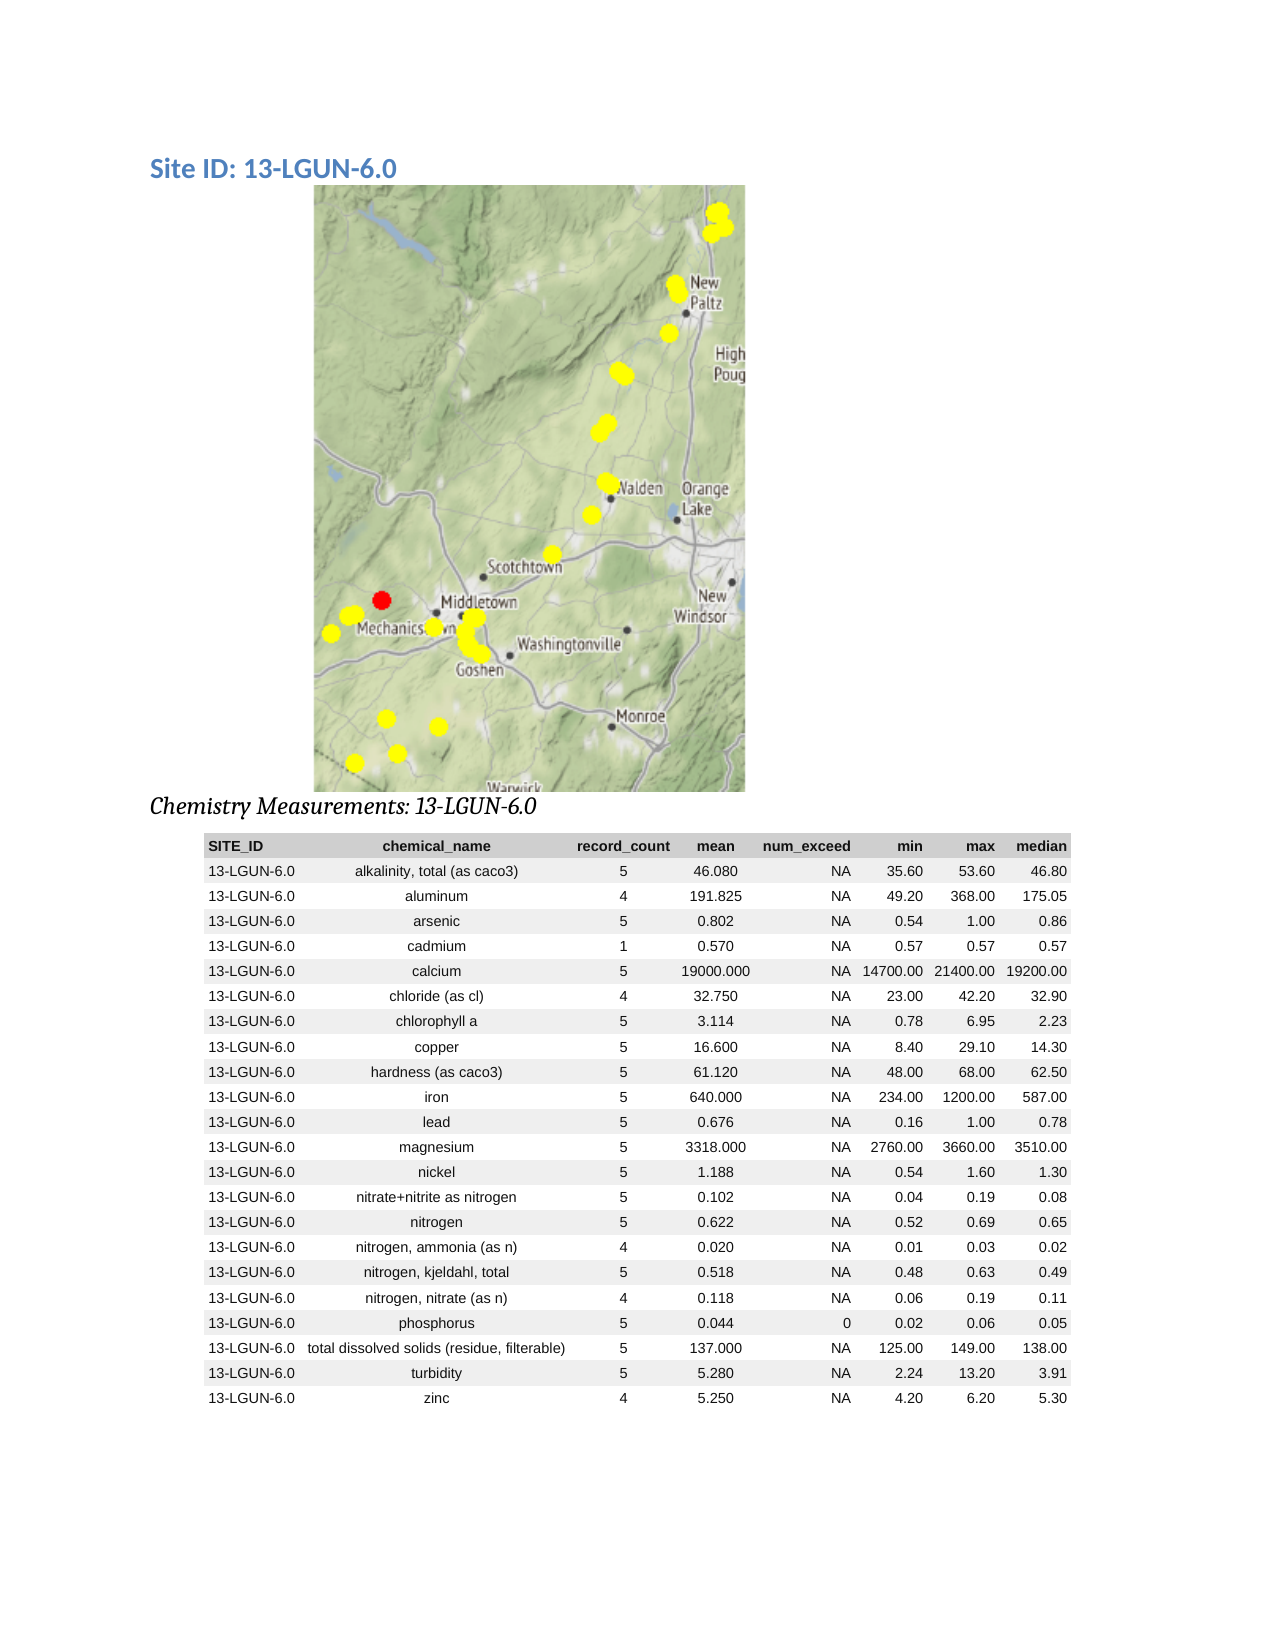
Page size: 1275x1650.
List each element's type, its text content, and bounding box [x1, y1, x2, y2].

picture [150, 185, 908, 792]
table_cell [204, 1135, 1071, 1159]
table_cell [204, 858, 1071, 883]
text Chemistry Measurements: 13-LGUN-6.0 [150, 792, 1125, 821]
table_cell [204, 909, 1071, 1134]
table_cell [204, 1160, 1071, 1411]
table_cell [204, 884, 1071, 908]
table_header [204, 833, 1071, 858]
